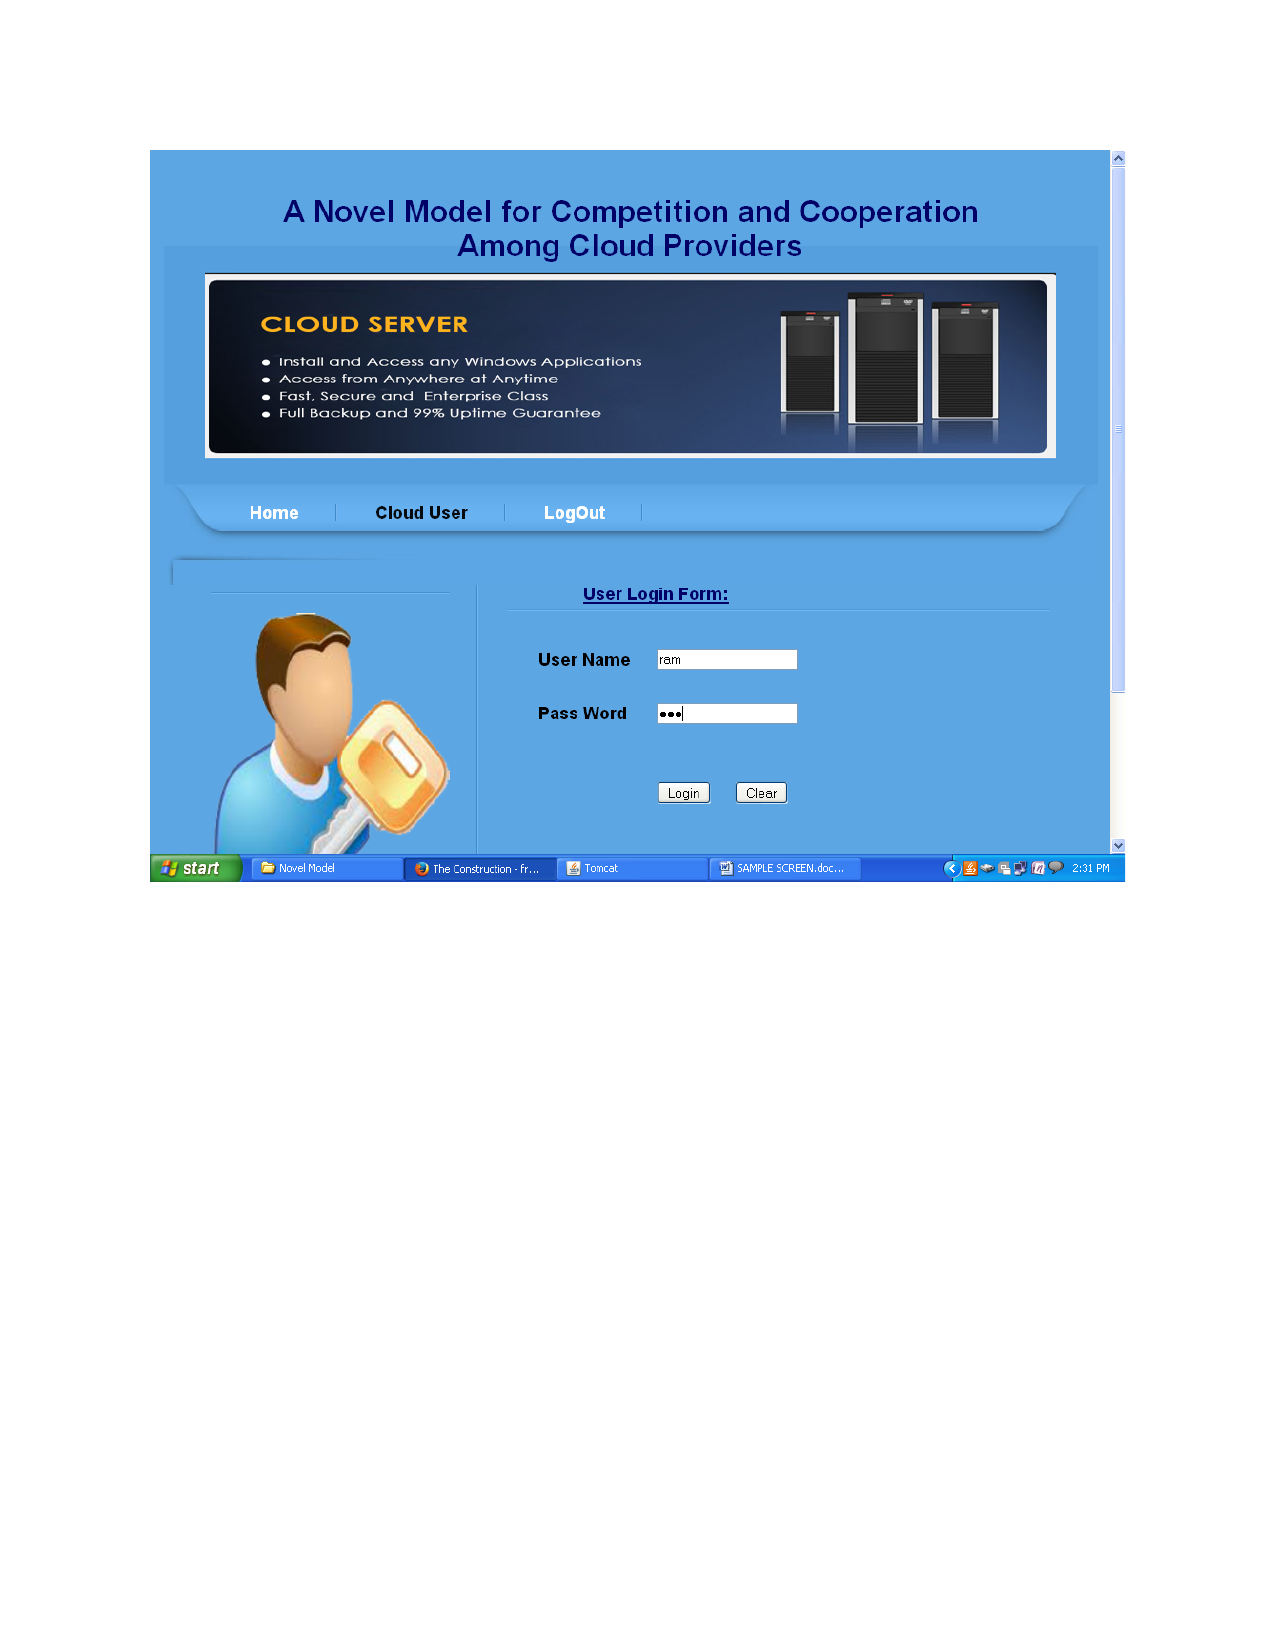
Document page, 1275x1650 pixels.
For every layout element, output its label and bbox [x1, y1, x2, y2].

picture [150, 150, 1125, 882]
